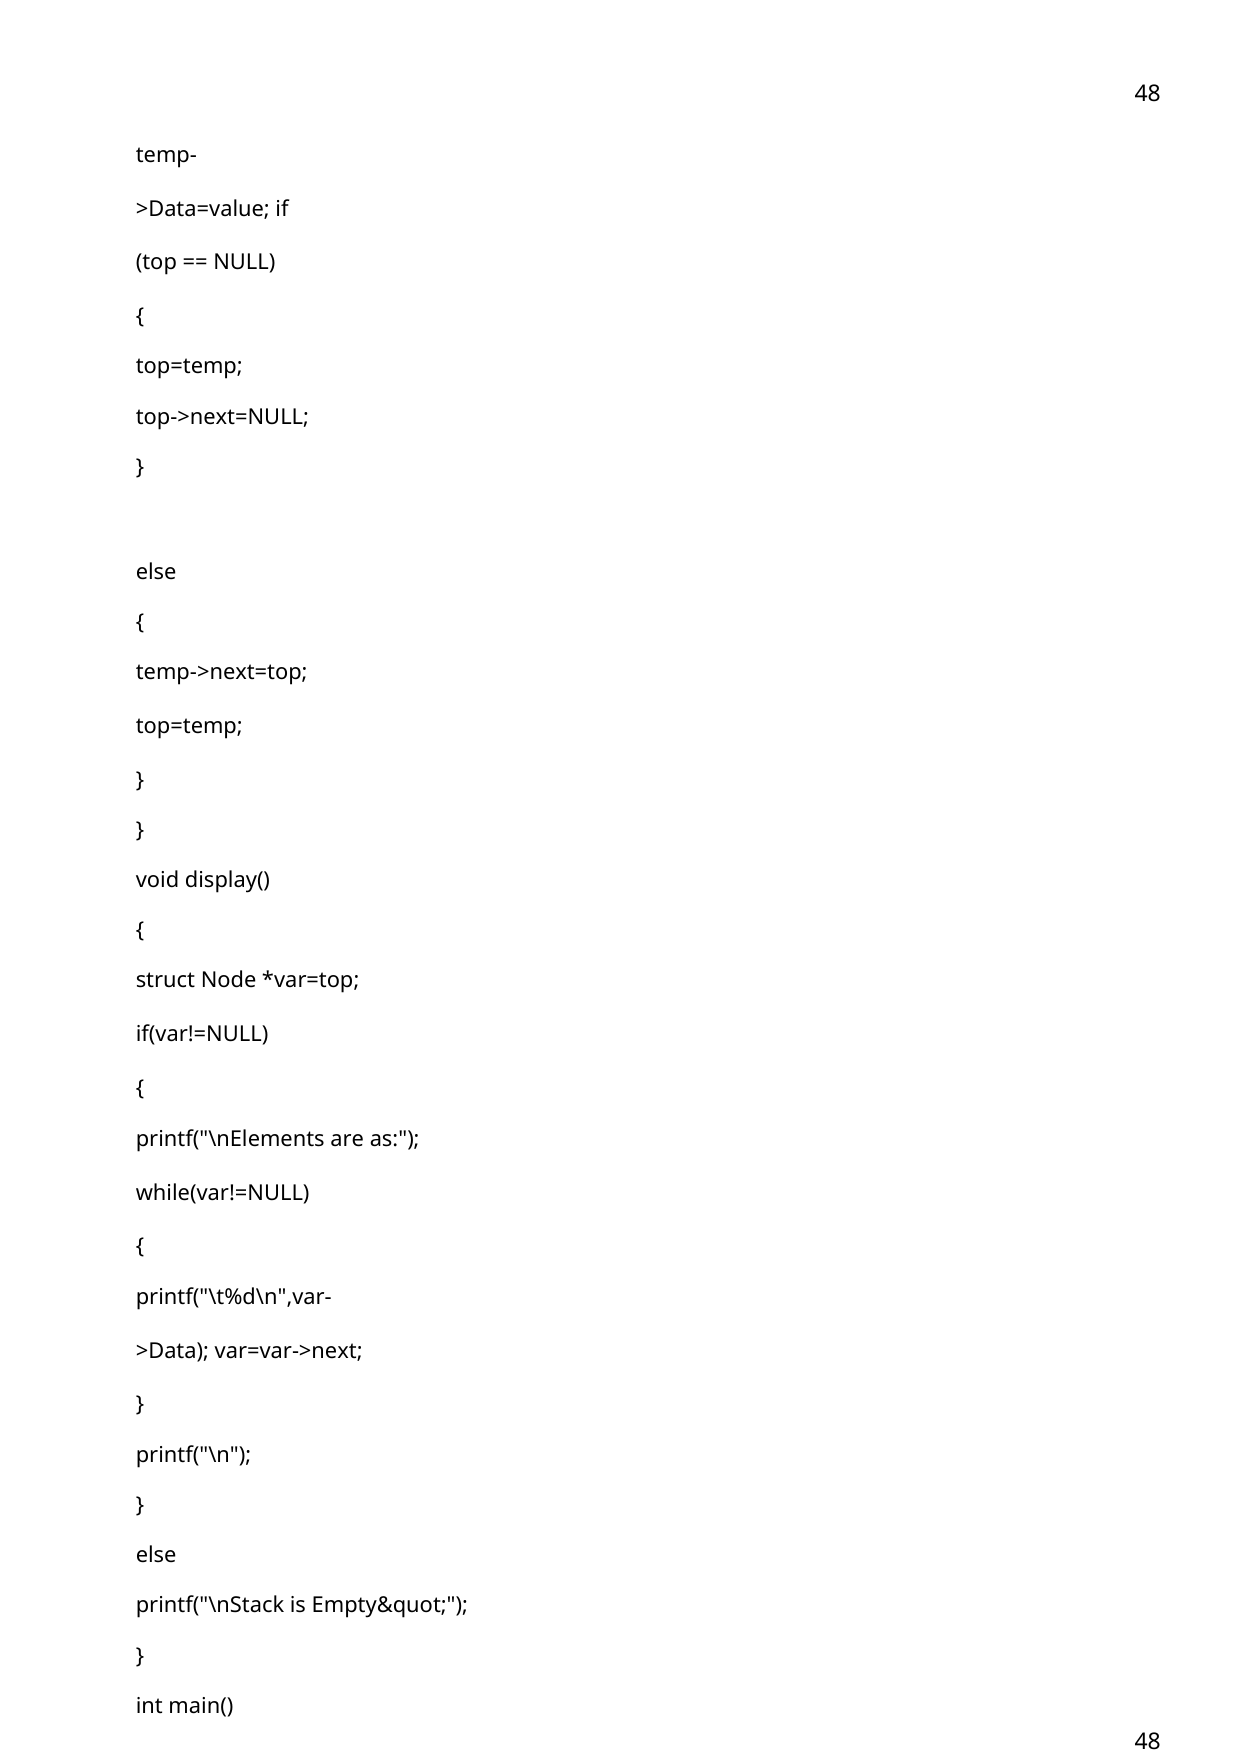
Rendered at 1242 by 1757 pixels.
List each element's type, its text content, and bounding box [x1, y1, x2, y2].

text struct Node *var=top; if(var!=NULL) [136, 964, 412, 1048]
text else [136, 1539, 1160, 1569]
text } [136, 1388, 1160, 1418]
text { [136, 300, 1160, 330]
text } [136, 1640, 1160, 1669]
text printf("\nElements are as:"); while(var!=NULL) [136, 1123, 517, 1206]
text printf("\n"); [136, 1438, 1160, 1468]
text } [136, 1489, 1160, 1519]
text top->next=NULL; [136, 401, 1160, 430]
text { [136, 1230, 1160, 1260]
text { [136, 606, 1160, 636]
text temp->next=top; top=temp; [136, 656, 359, 740]
text top=temp; [136, 351, 1160, 380]
text temp->Data=value; if (top == NULL) [136, 139, 323, 276]
text printf("\t%d\n",var->Data); var=var->next; [136, 1281, 387, 1364]
text } [136, 451, 1160, 481]
text else [136, 556, 1160, 586]
text } [136, 814, 1160, 844]
text { [136, 1072, 1160, 1102]
text } [136, 764, 1160, 793]
text int main() [136, 1690, 1160, 1719]
text void display() [136, 864, 1160, 894]
text printf("\nStack is Empty&quot;"); [136, 1589, 1160, 1619]
text { [136, 914, 1160, 944]
